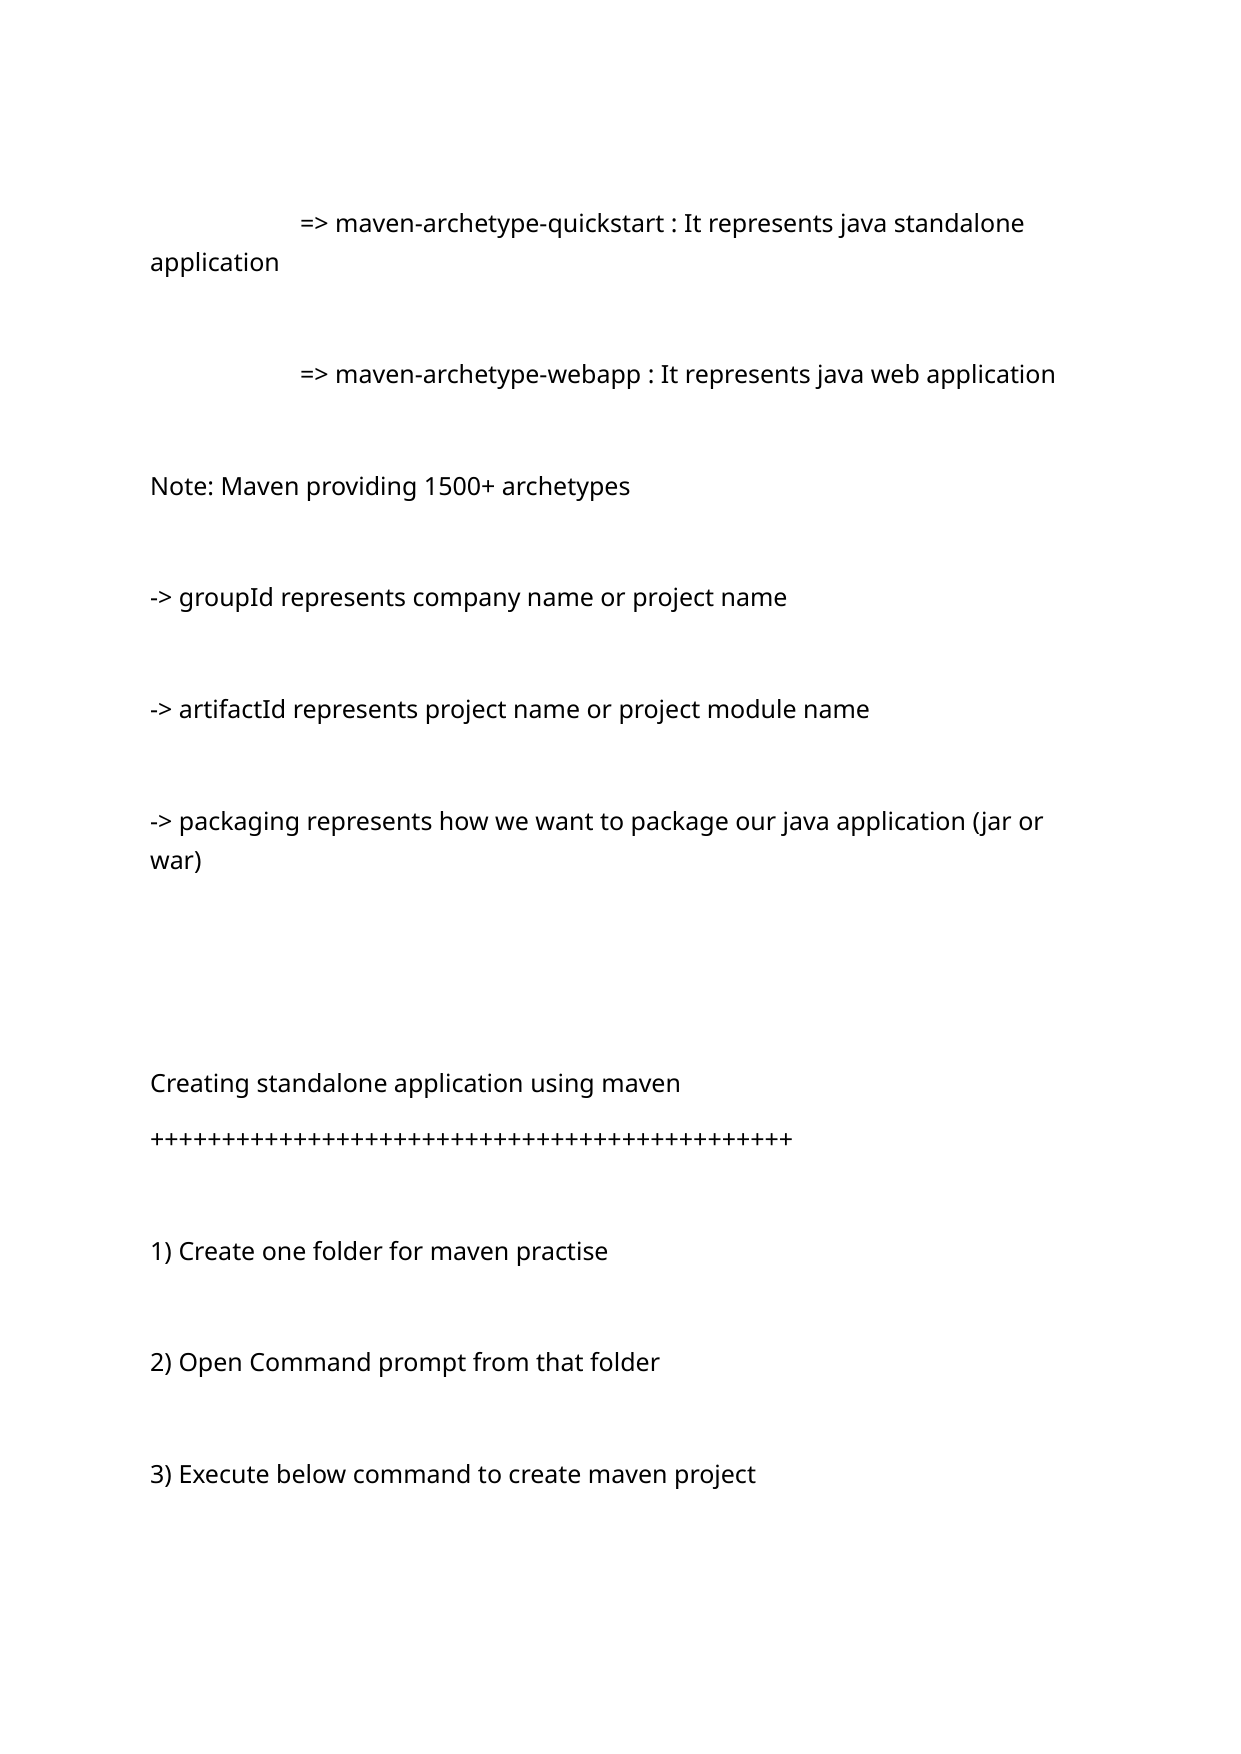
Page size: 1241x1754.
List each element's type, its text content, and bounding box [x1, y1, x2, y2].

text => maven-archetype-quickstart : It represents java standalone application [150, 206, 1090, 279]
text +++++++++++++++++++++++++++++++++++++++++++++ [150, 1122, 1090, 1156]
text 1) Create one folder for maven practise [150, 1233, 1090, 1267]
text Note: Maven providing 1500+ archetypes [150, 468, 1090, 502]
text 3) Execute below command to create maven project [150, 1457, 1090, 1491]
text -> packaging represents how we want to package our java application (jar or war) [150, 803, 1090, 877]
text -> artifactId represents project name or project module name [150, 692, 1090, 726]
text Creating standalone application using maven [150, 1066, 1090, 1100]
text => maven-archetype-webapp : It represents java web application [150, 357, 1090, 391]
text 2) Open Command prompt from that folder [150, 1345, 1090, 1379]
text -> groupId represents company name or project name [150, 580, 1090, 614]
